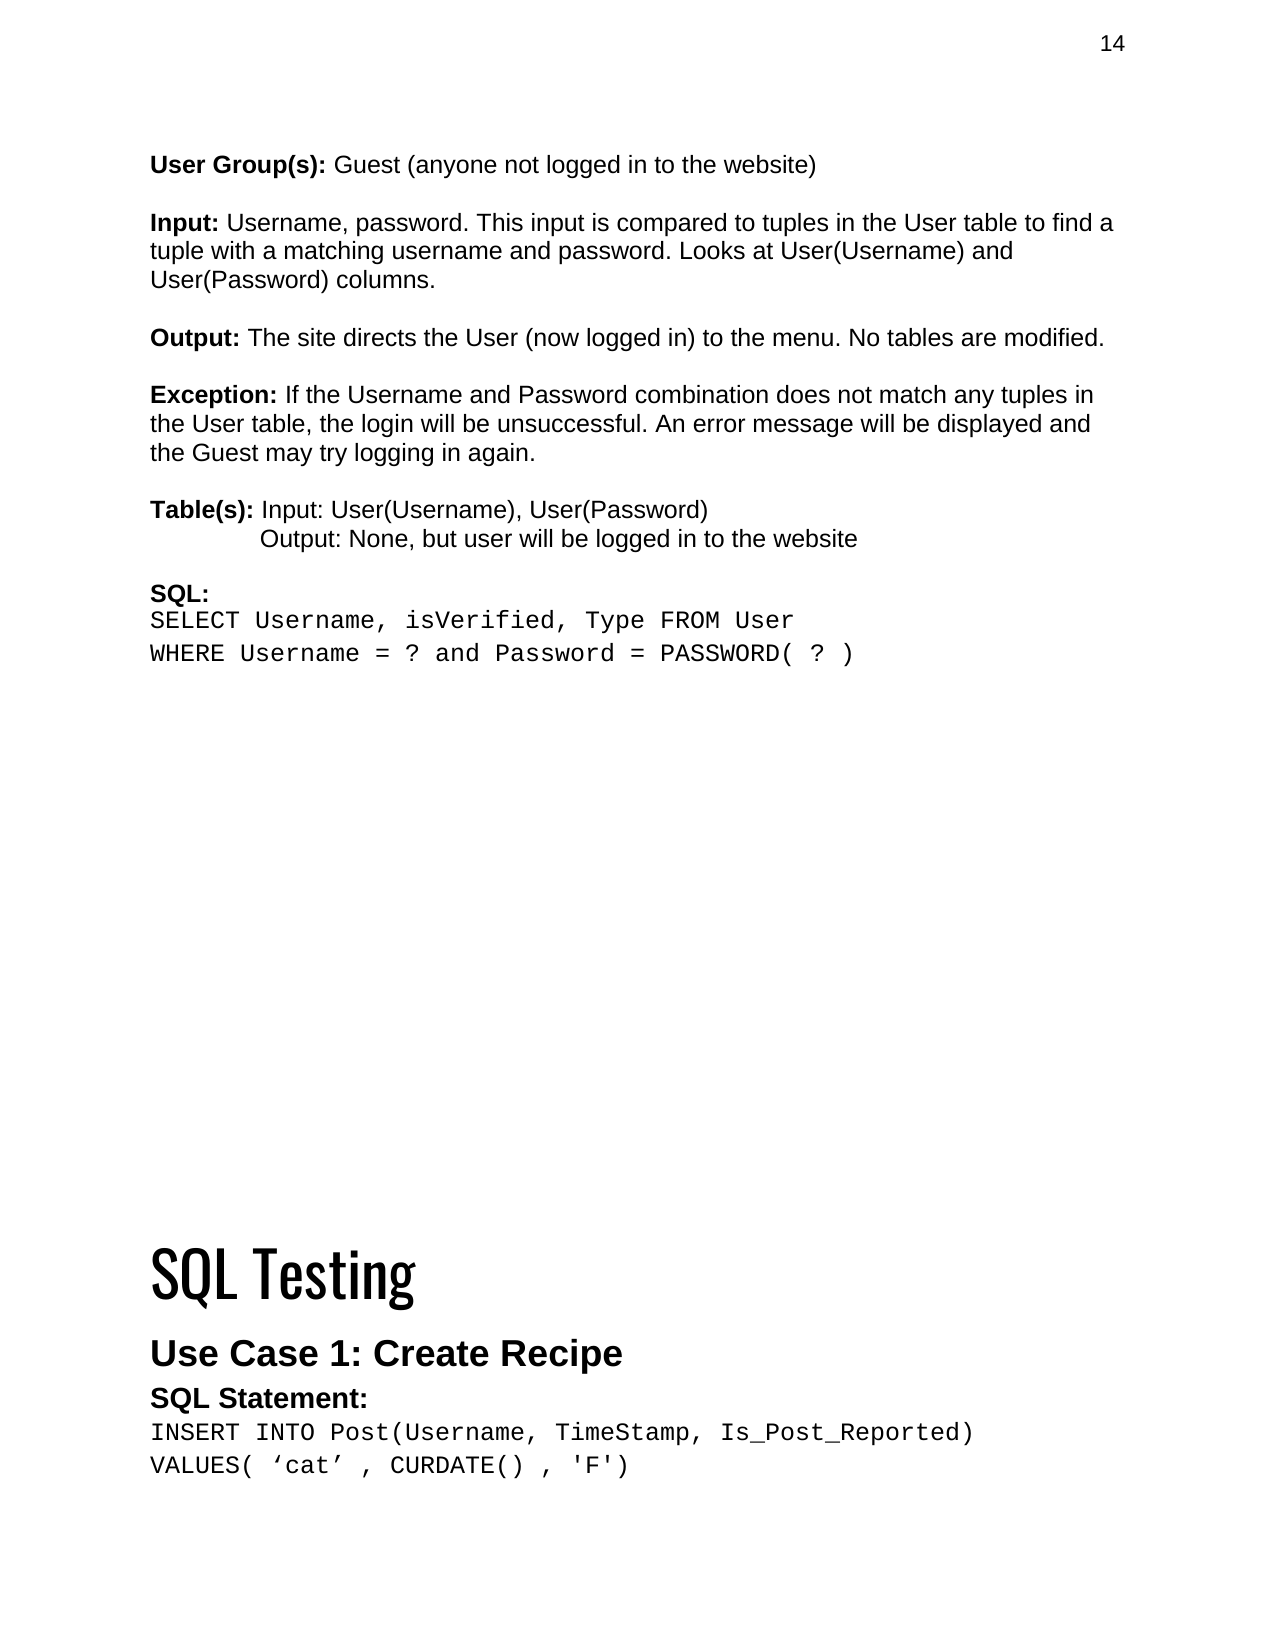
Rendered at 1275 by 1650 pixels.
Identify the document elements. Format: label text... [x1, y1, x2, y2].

text INSERT INTO Post(Username, TimeStamp, Is_Post_Reported) [150, 1420, 1125, 1448]
text Use Case 1: Create Recipe [150, 1332, 1125, 1375]
text Exception: If the Username and Password combination does not match any tuples in the User table, the login will be unsuccessful. An error message will be displayed and the Guest may try logging in again. [150, 380, 1125, 466]
text WHERE Username = ? and Password = PASSWORD( ? ) [150, 640, 1125, 668]
text Table(s): Input: User(Username), User(Password) [150, 495, 1125, 524]
text Output: The site directs the User (now logged in) to the menu. No tables are modified. [150, 322, 1125, 351]
text SQL Statement: [150, 1381, 1125, 1415]
text SQL Testing [150, 1225, 1125, 1318]
text SELECT Username, isVerified, Type FROM User [150, 608, 1125, 636]
text VALUES( ‘cat’ , CURDATE() , 'F') [150, 1452, 1125, 1481]
text Output: None, but user will be logged in to the website [150, 524, 1125, 552]
text User Group(s): Guest (anyone not logged in to the website) [150, 150, 1125, 179]
text SQL: [150, 579, 1125, 608]
text Input: Username, password. This input is compared to tuples in the User table to find a tuple with a matching username and password. Looks at User(Username) and User(Password) columns. [150, 207, 1125, 294]
